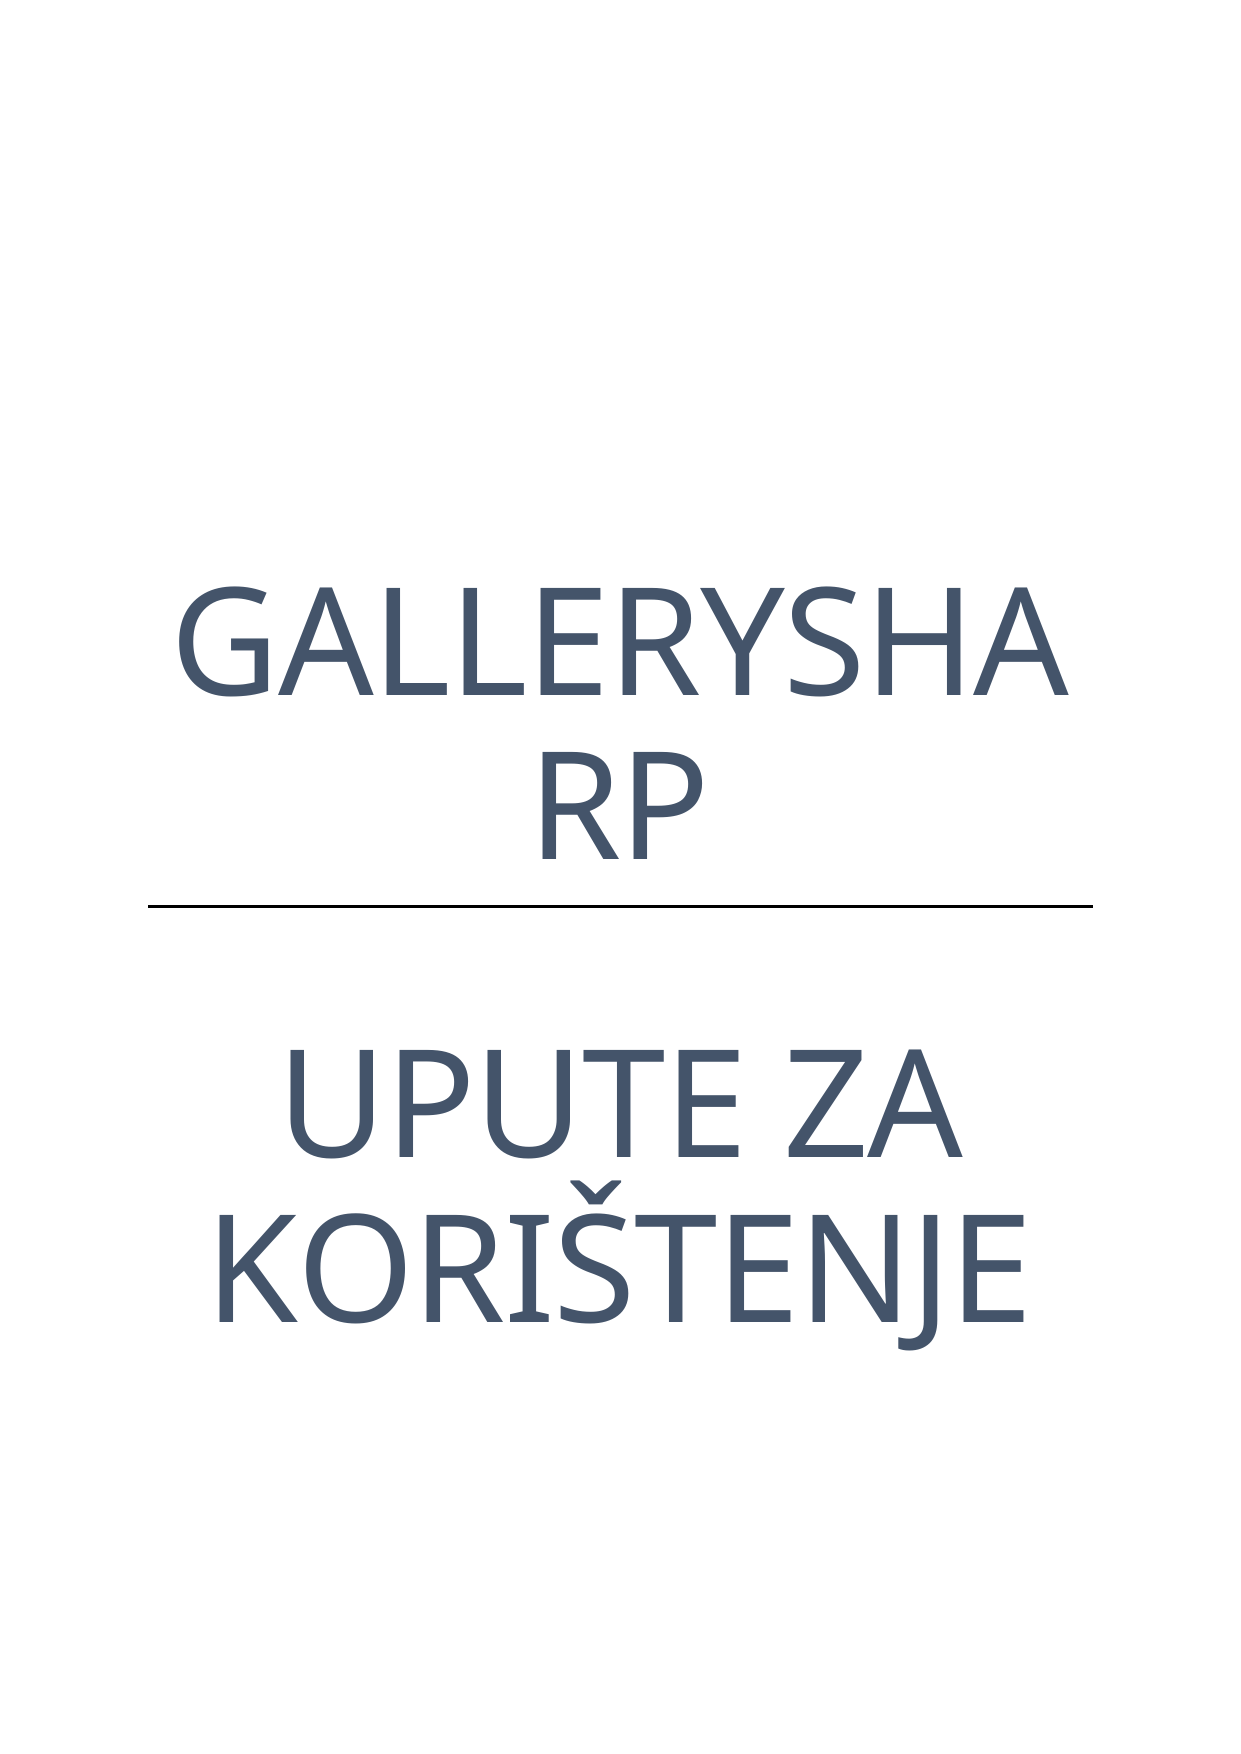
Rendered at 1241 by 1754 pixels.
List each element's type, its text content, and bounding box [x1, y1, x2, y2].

title upute za korištenje [148, 1019, 1093, 1366]
title GallerySharp [148, 556, 1093, 905]
